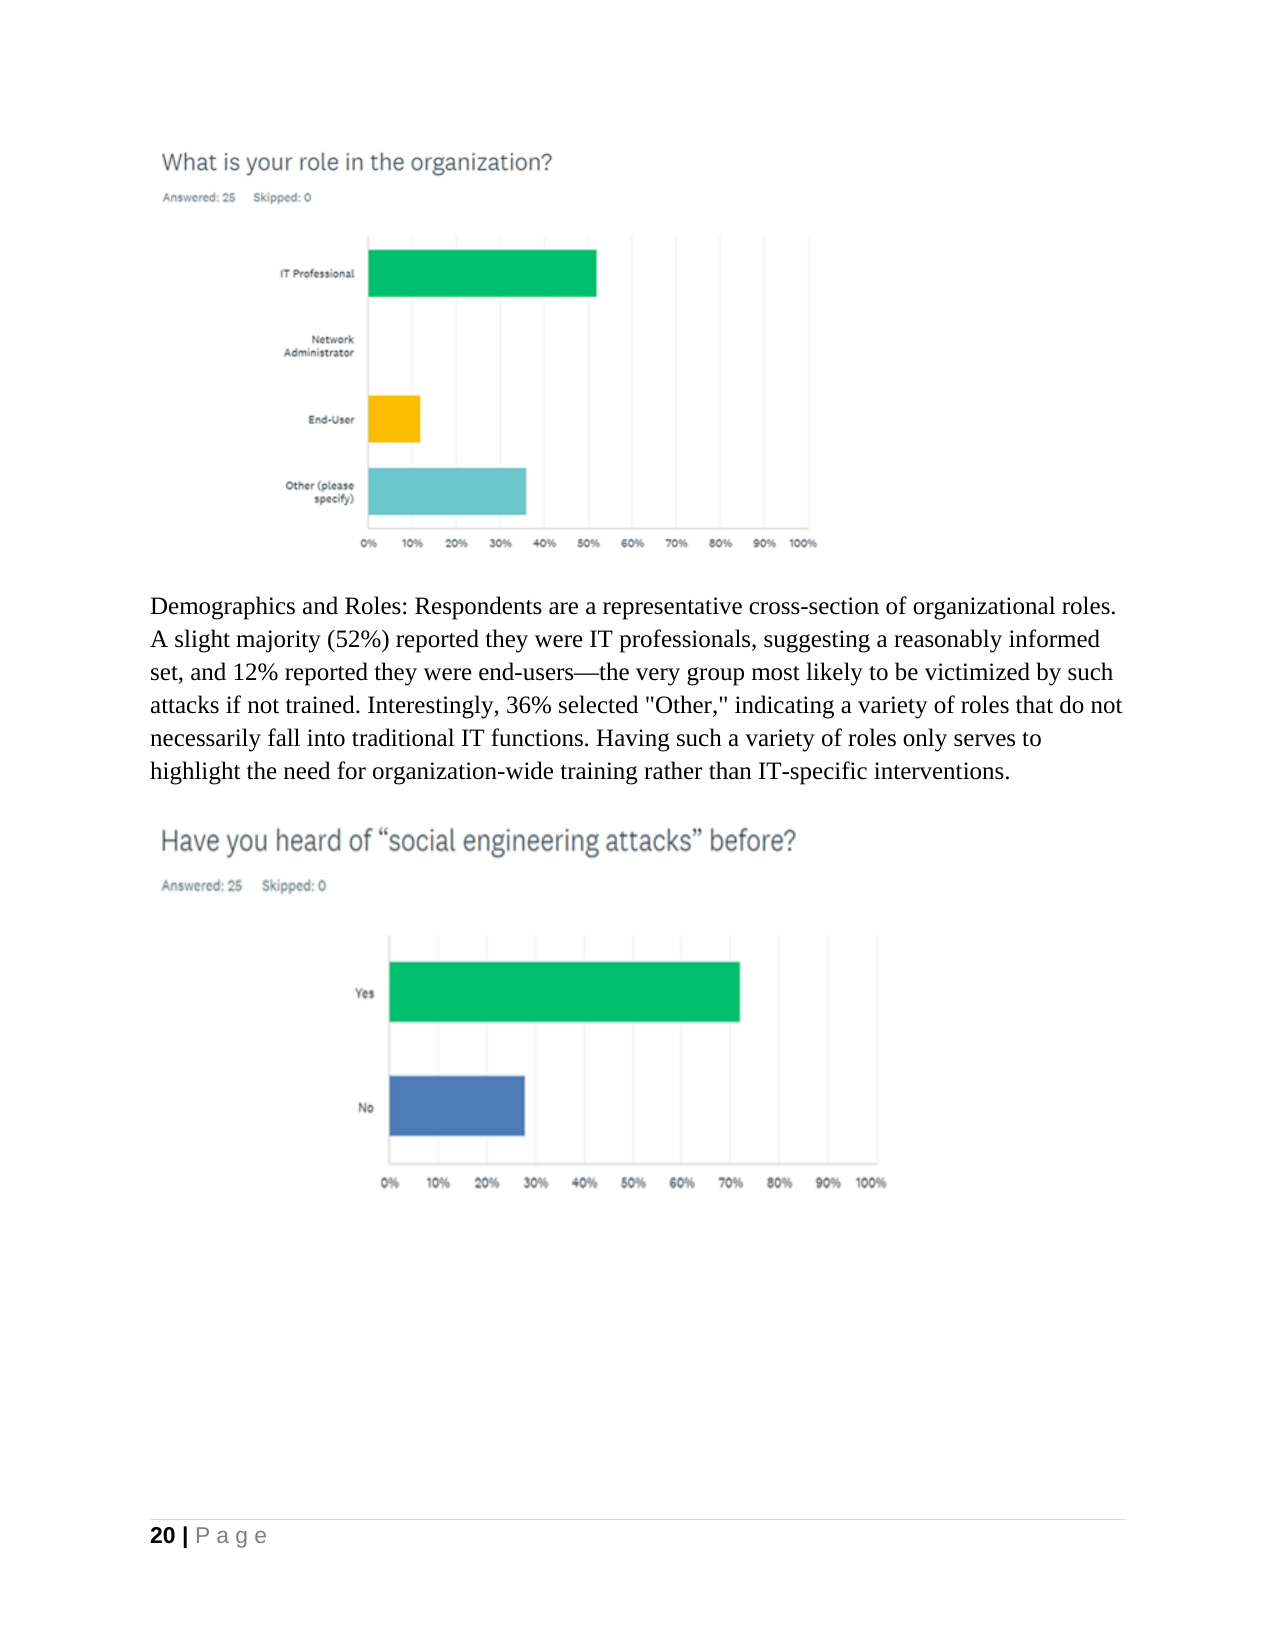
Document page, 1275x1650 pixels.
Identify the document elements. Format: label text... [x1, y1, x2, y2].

text Demographics and Roles: Respondents are a representative cross-section of organizational roles. A slight majority (52%) reported they were IT professionals, suggesting a reasonably informed set, and 12% reported they were end-users—the very group most likely to be victimized by such attacks if not trained. Interestingly, 36% selected "Other," indicating a variety of roles that do not necessarily fall into traditional IT functions. Having such a variety of roles only serves to highlight the need for organization-wide training rather than IT-specific interventions. [150, 591, 1125, 785]
picture [150, 150, 936, 563]
picture [150, 814, 936, 1211]
